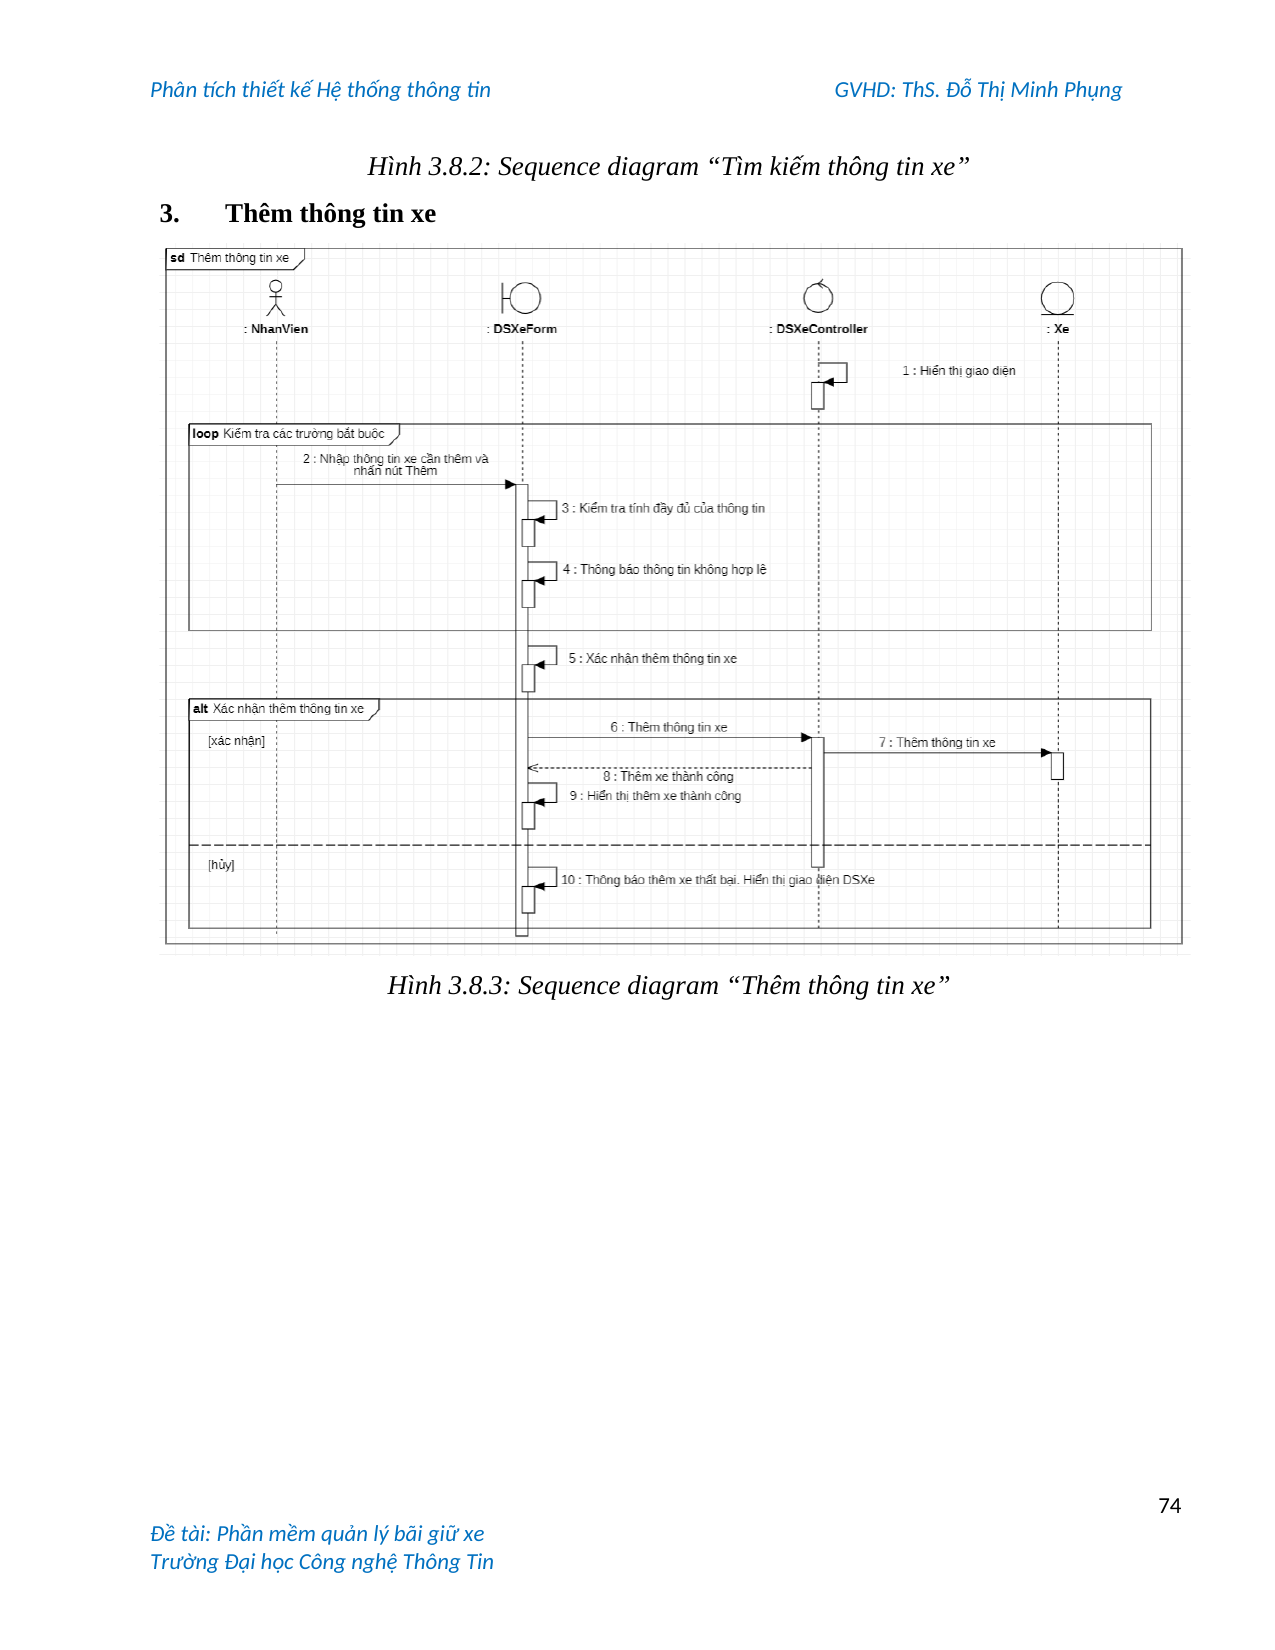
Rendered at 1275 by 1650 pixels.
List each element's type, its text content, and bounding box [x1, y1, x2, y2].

picture [159, 243, 1191, 956]
text Hình 3.8.3: Sequence diagram “Thêm thông tin xe” [159, 969, 1181, 1000]
text Hình 3.8.2: Sequence diagram “Tìm kiếm thông tin xe” [159, 150, 1181, 181]
list Thêm thông tin xe [159, 197, 1181, 228]
